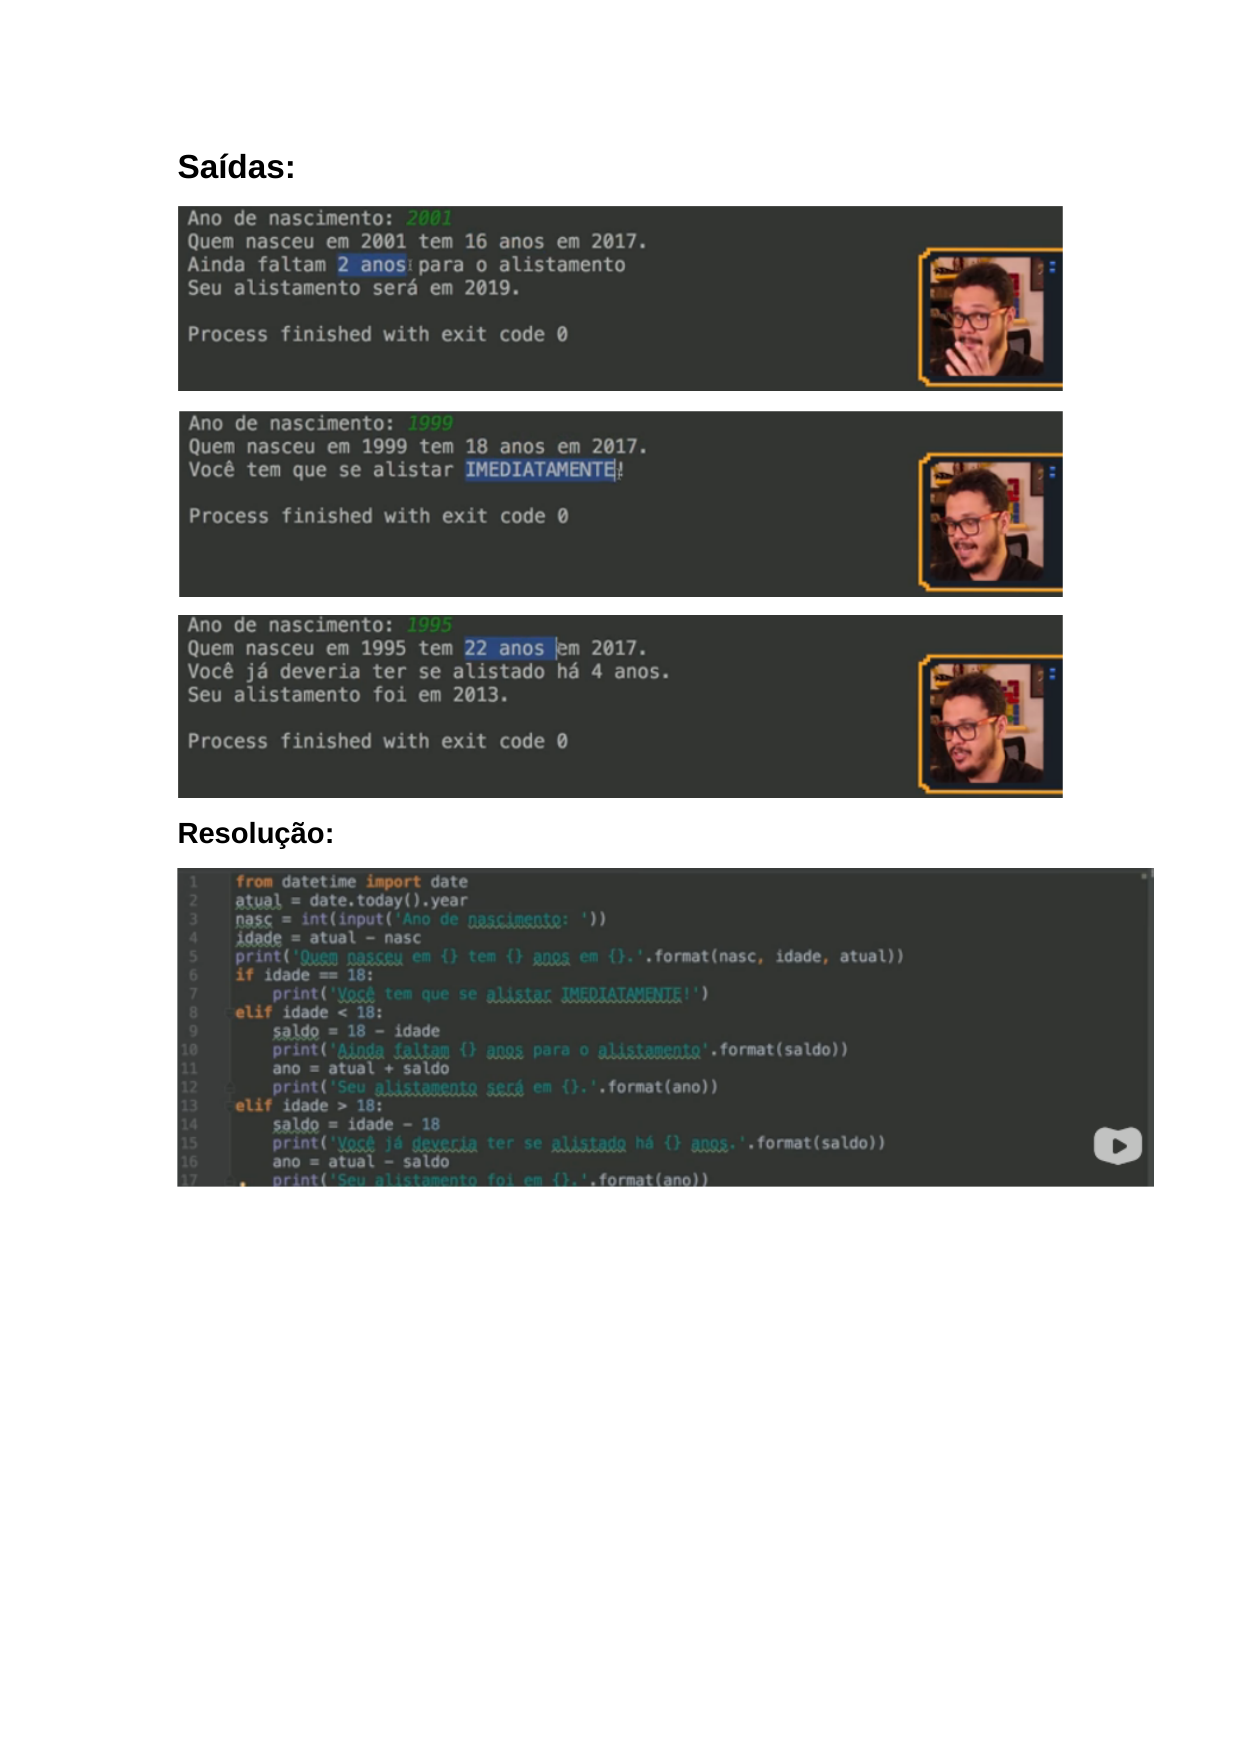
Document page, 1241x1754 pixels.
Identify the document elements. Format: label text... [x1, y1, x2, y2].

text Resolução: [177, 816, 1063, 849]
picture [177, 615, 1064, 798]
picture [177, 868, 1154, 1197]
picture [177, 409, 1064, 597]
picture [177, 205, 1064, 391]
text Saídas: [177, 148, 1063, 186]
